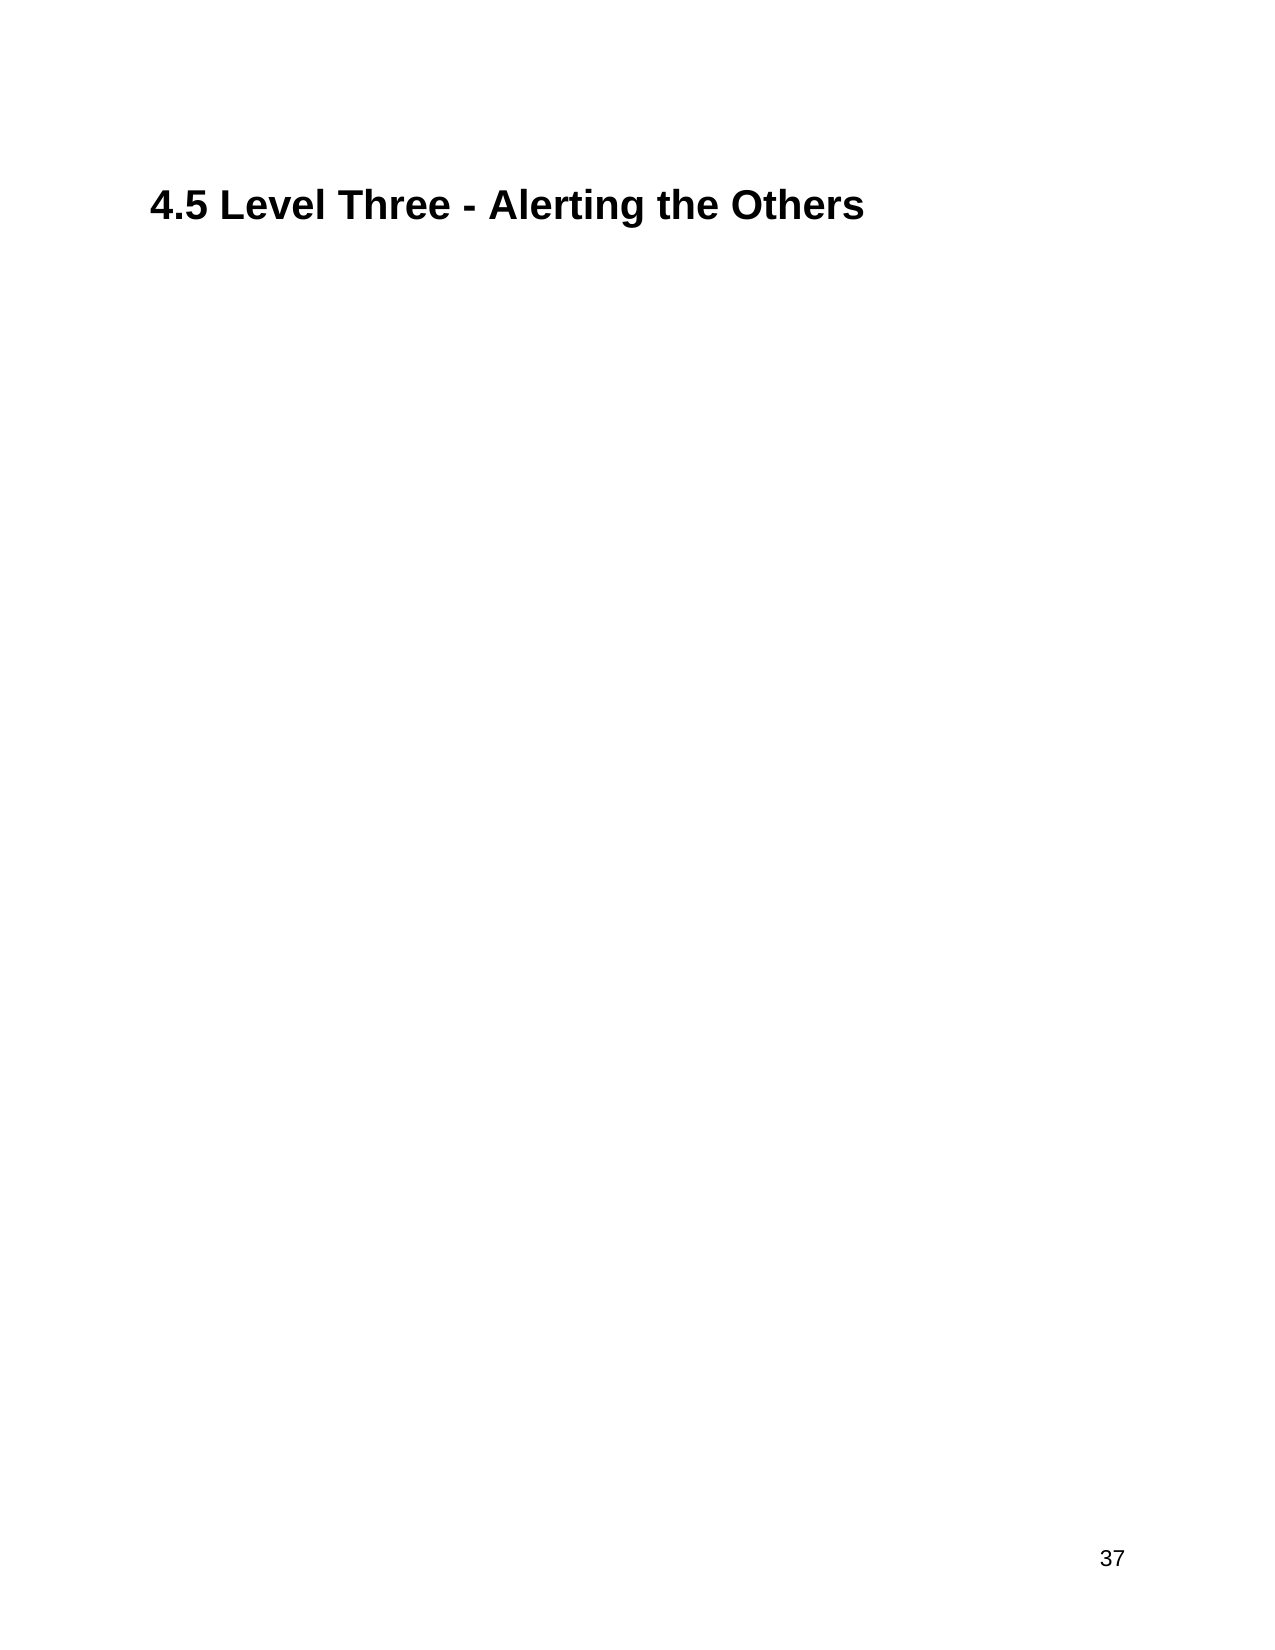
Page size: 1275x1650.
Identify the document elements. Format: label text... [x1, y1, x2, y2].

text 4.5 Level Three - Alerting the Others [150, 180, 1125, 228]
